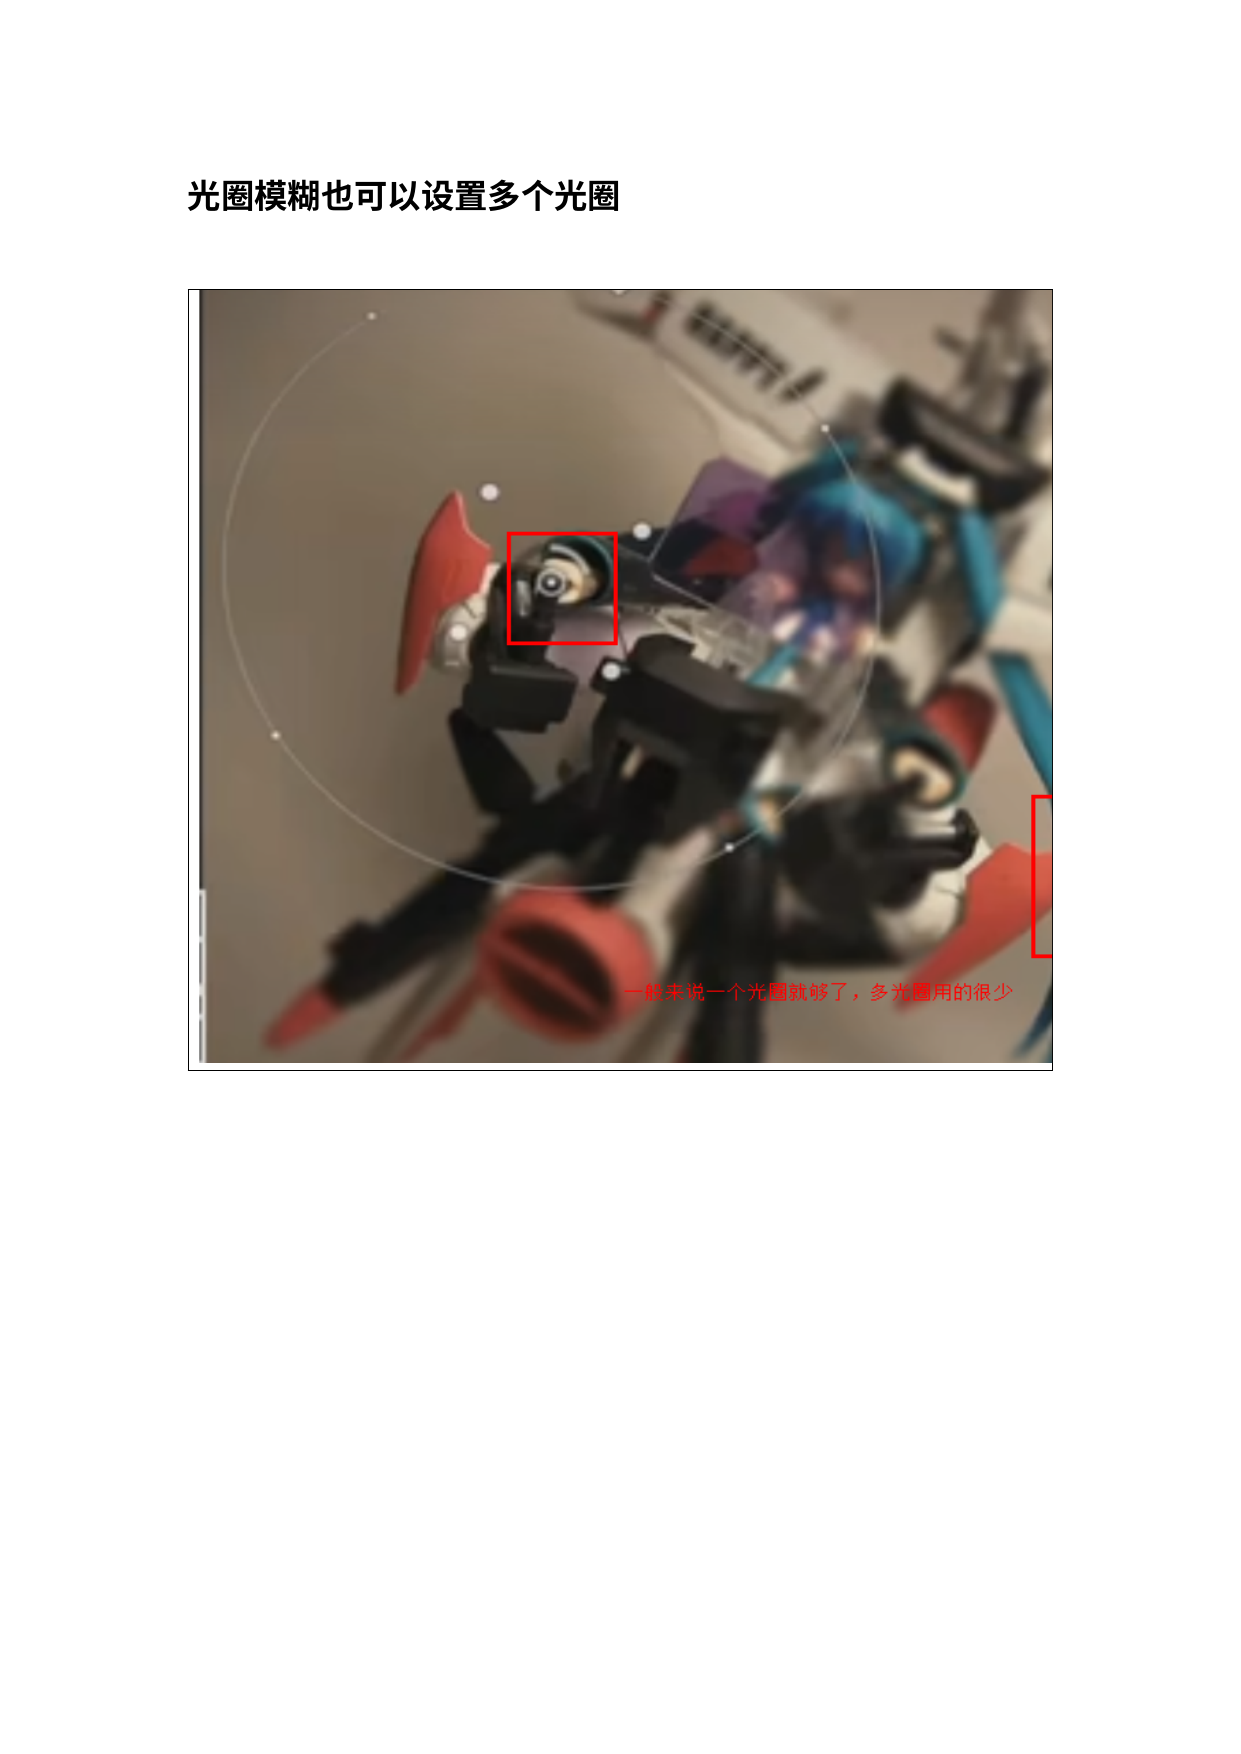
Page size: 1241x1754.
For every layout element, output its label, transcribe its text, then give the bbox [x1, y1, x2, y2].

subtitle 光圈模糊也可以设置多个光圈 [187, 162, 1053, 227]
table_header [189, 290, 1052, 1070]
picture [199, 290, 1053, 1063]
